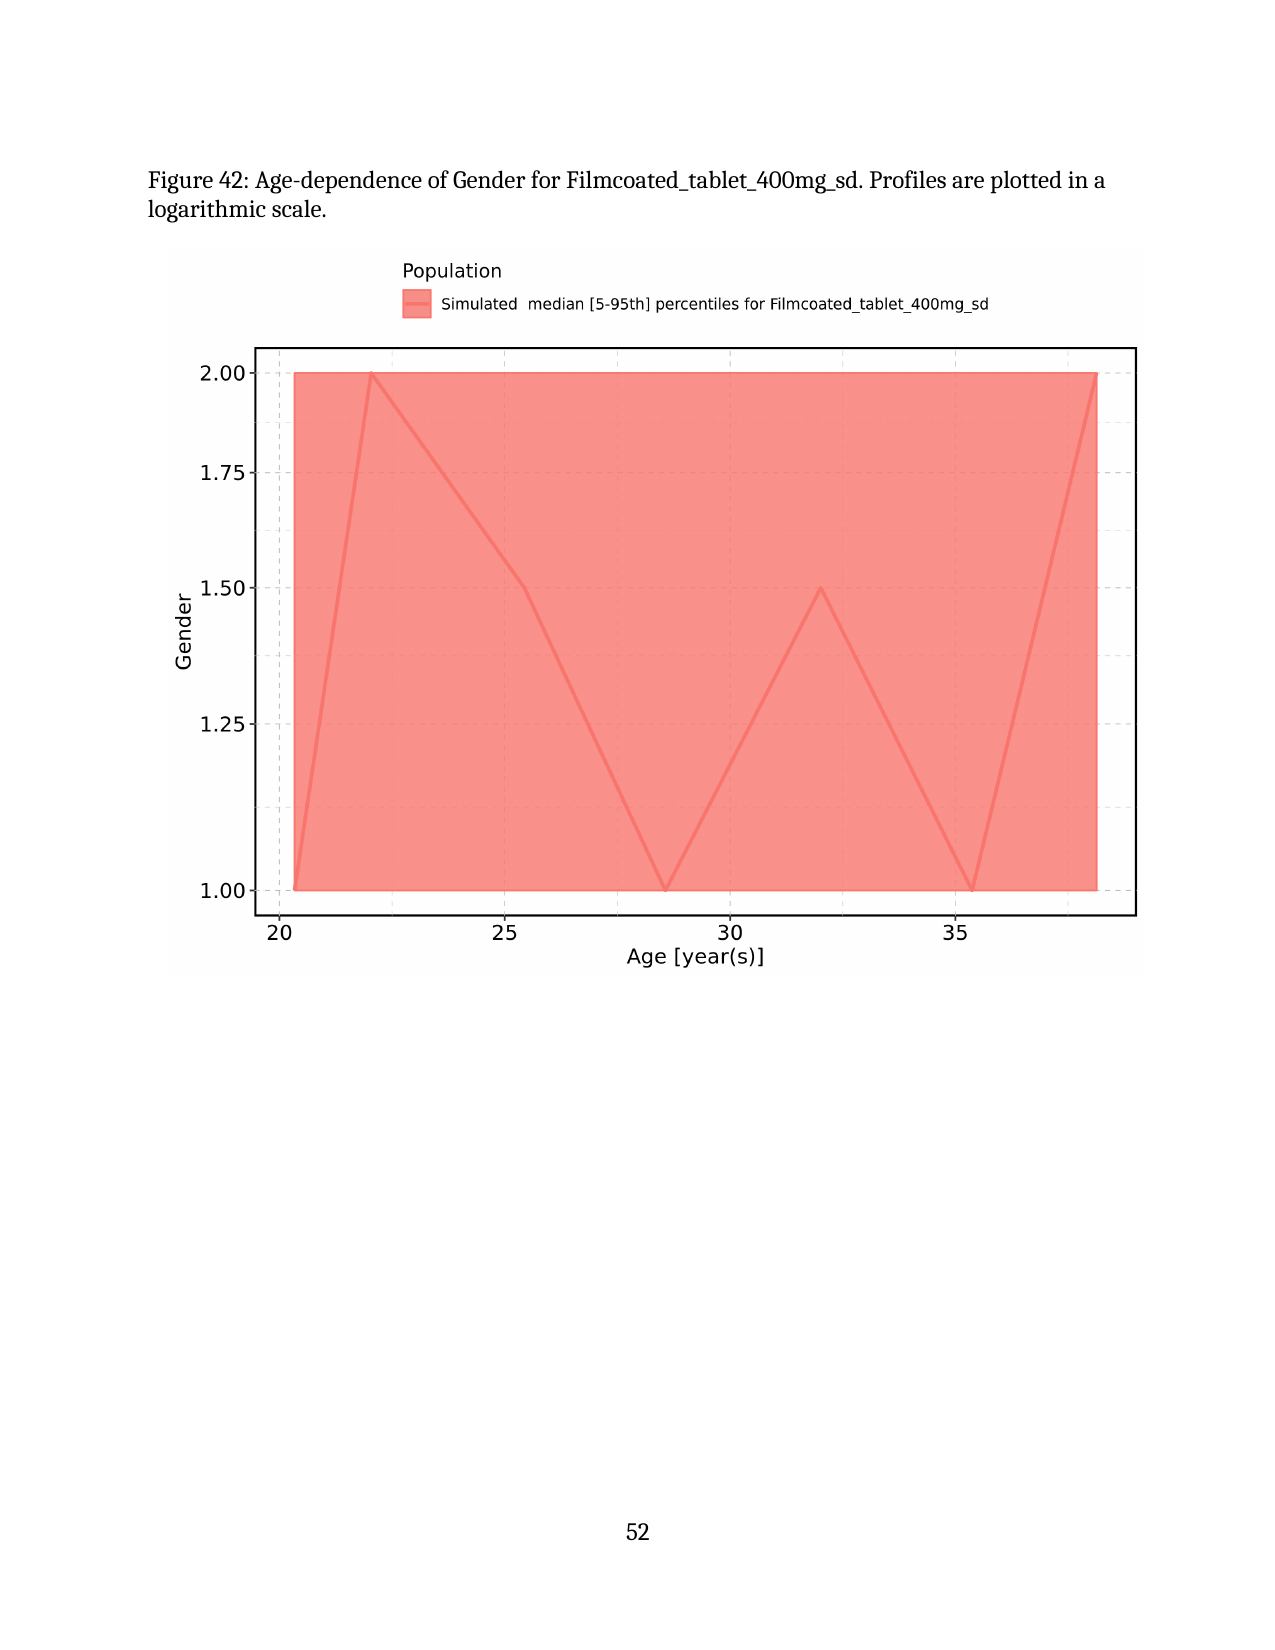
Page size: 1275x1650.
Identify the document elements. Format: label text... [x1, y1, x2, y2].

picture [166, 242, 1146, 977]
text Figure 42: Age-dependence of Gender for Filmcoated_tablet_400mg_sd. Profiles are plotted in a logarithmic scale. [148, 166, 1127, 224]
